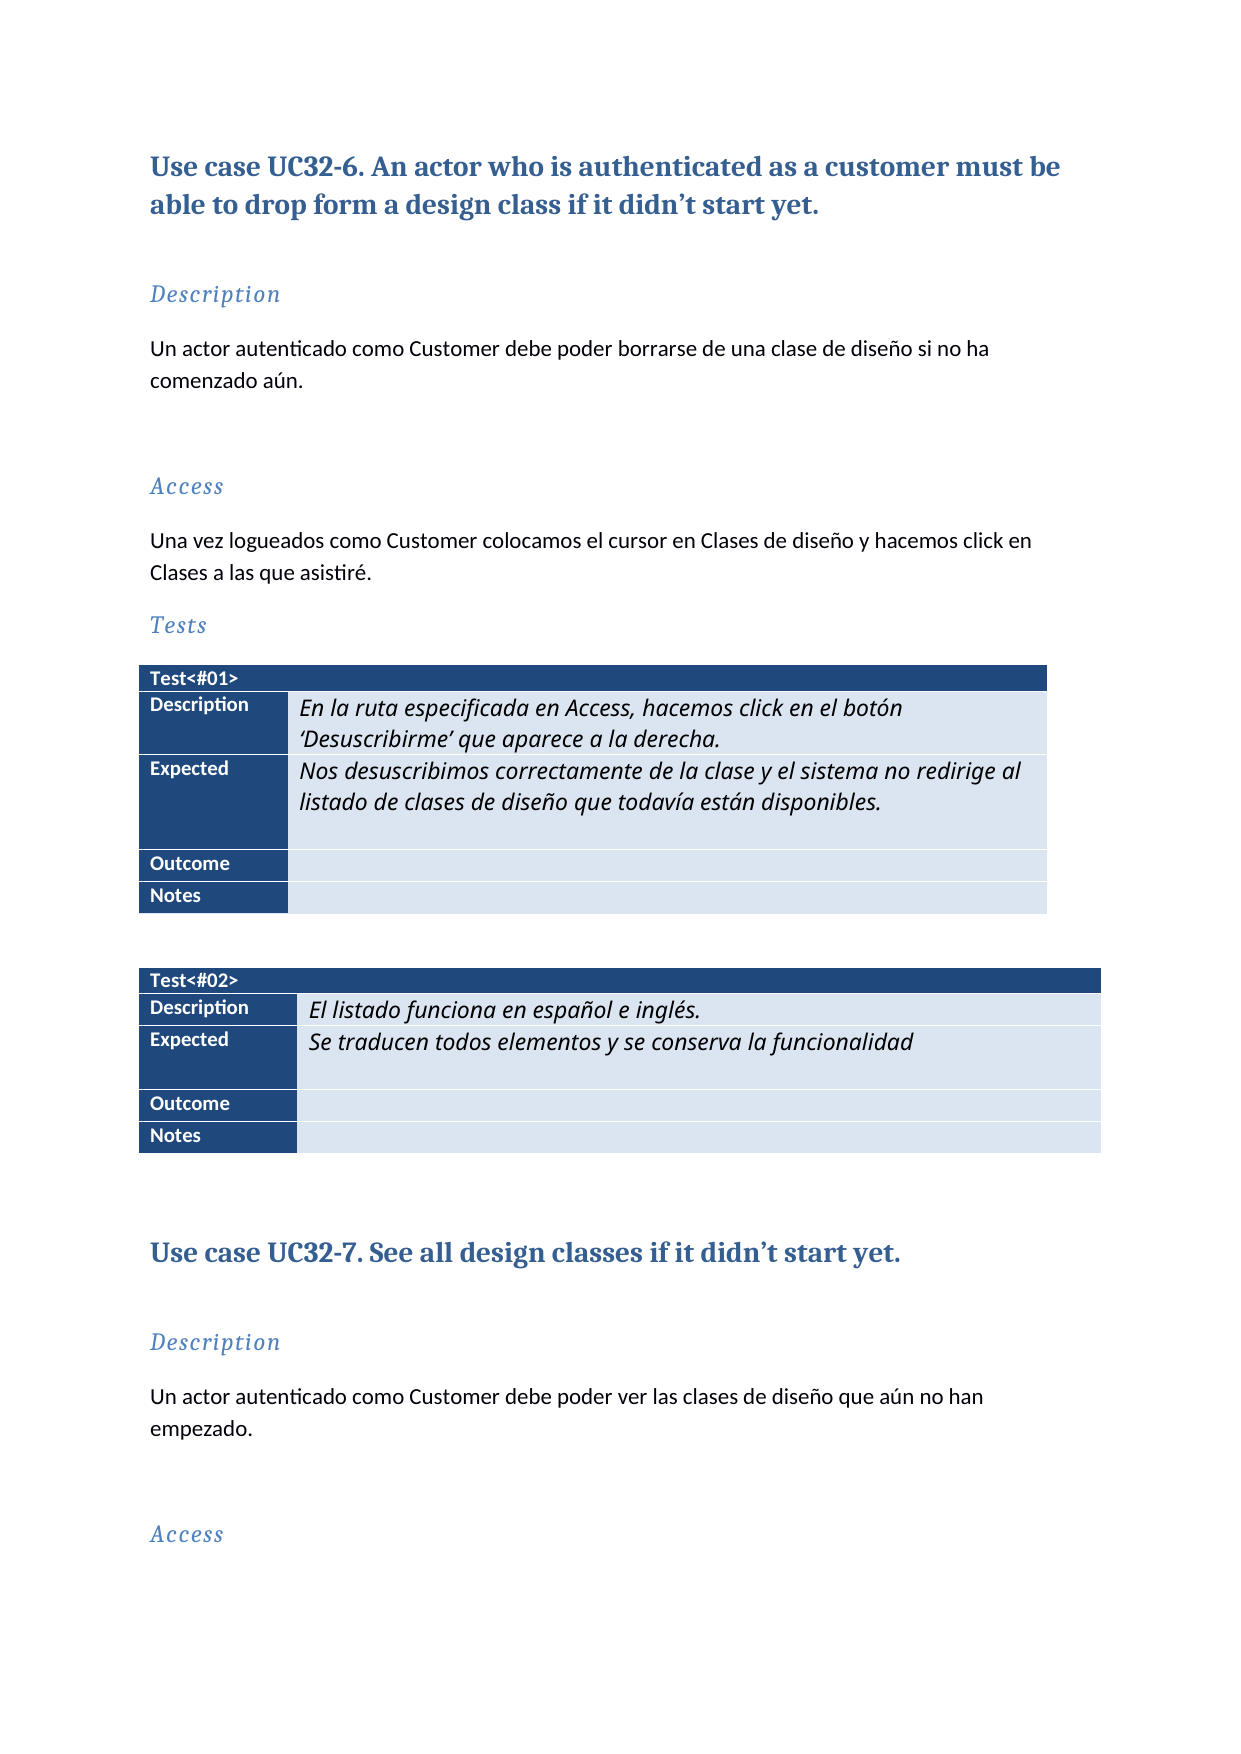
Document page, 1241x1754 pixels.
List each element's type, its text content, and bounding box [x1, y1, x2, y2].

text Un actor autenticado como Customer debe poder borrarse de una clase de diseño si no ha comenzado aún. [150, 334, 1090, 394]
subtitle Access [150, 472, 1090, 501]
table_cell Outcome [139, 850, 288, 881]
table_cell Notes [139, 882, 288, 913]
table_cell [288, 882, 1047, 913]
text Una vez logueados como Customer colocamos el cursor en Clases de diseño y hacemos click en Clases a las que asistiré. [150, 526, 1090, 586]
table_cell Expected [139, 1026, 297, 1089]
table_cell En la ruta especificada en Access, hacemos click en el botón ‘Desuscribirme’ que aparece a la derecha. [288, 692, 1047, 754]
subtitle Access [150, 1520, 1090, 1549]
table_cell Outcome [139, 1090, 297, 1121]
table_cell Description [139, 692, 288, 754]
table_cell [298, 1122, 1101, 1153]
subtitle Tests [150, 611, 1090, 640]
table_cell Expected [139, 755, 288, 849]
text Use case UC32-6. An actor who is authenticated as a customer must be able to drop form a design class if it didn’t start yet. [150, 150, 1090, 222]
text Use case UC32-7. See all design classes if it didn’t start yet. [150, 1237, 1090, 1270]
table_cell Description [139, 994, 297, 1025]
table_cell El listado funciona en español e inglés. [298, 994, 1101, 1025]
table_cell [288, 850, 1047, 881]
table_cell Nos desuscribimos correctamente de la clase y el sistema no redirige al listado de clases de diseño que todavía están disponibles. [288, 755, 1047, 849]
table_cell Se traducen todos elementos y se conserva la funcionalidad [298, 1026, 1101, 1089]
table_header Test<#02> [139, 968, 1101, 993]
table_header Test<#01> [139, 665, 1047, 691]
table_cell Notes [139, 1122, 297, 1153]
subtitle Description [150, 280, 1090, 309]
table_cell [298, 1090, 1101, 1121]
text Un actor autenticado como Customer debe poder ver las clases de diseño que aún no han empezado. [150, 1382, 1090, 1442]
subtitle Description [150, 1328, 1090, 1357]
